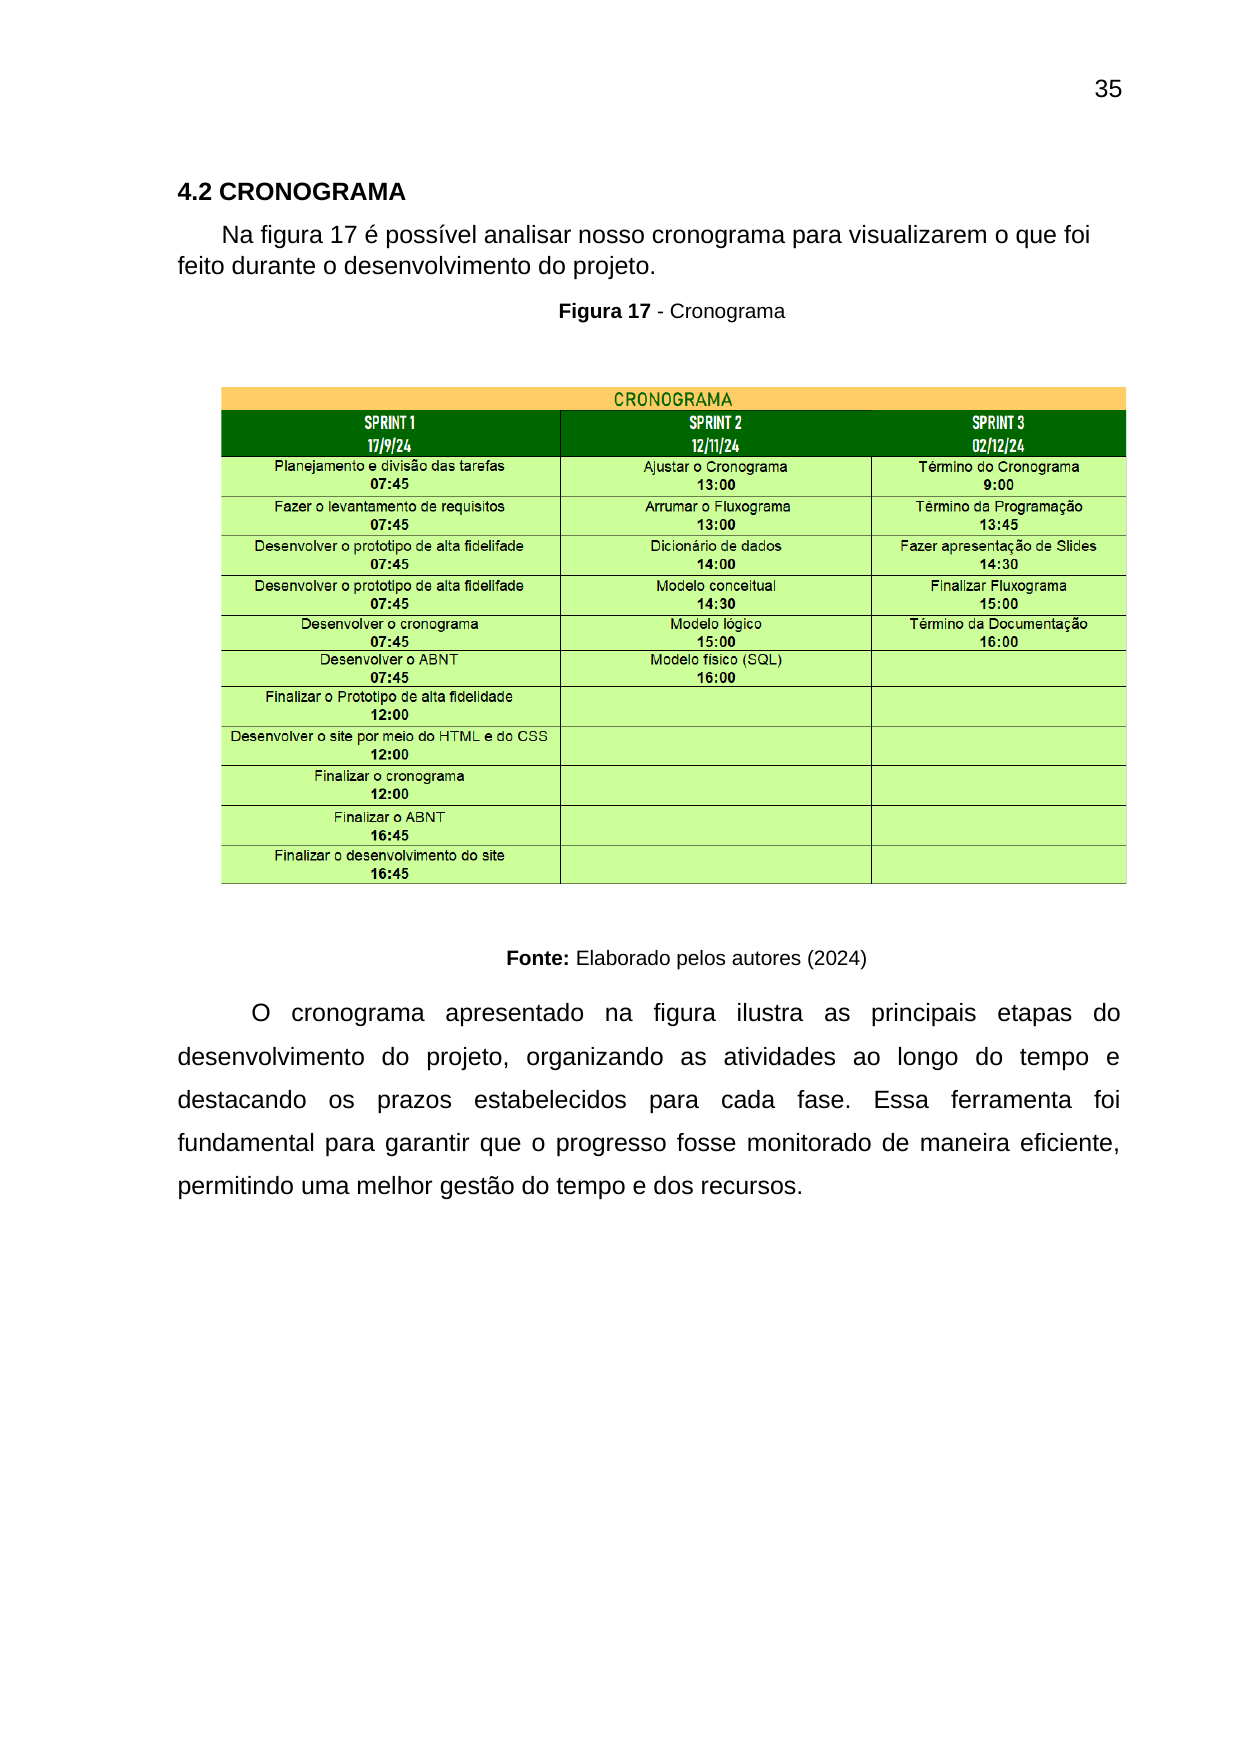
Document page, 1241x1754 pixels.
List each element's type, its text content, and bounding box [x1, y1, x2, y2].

text Na figura 17 é possível analisar nosso cronograma para visualizarem o que foi feito durante o desenvolvimento do projeto. [177, 220, 1122, 280]
text Figura 17 - Cronograma [177, 299, 1122, 323]
text O cronograma apresentado na figura ilustra as principais etapas do desenvolvimento do projeto, organizando as atividades ao longo do tempo e destacando os prazos estabelecidos para cada fase. Essa ferramenta foi fundamental para garantir que o progresso fosse monitorado de maneira eficiente, permitindo uma melhor gestão do tempo e dos recursos. [177, 998, 1122, 1200]
picture [221, 387, 1127, 884]
text Fonte: Elaborado pelos autores (2024) [177, 946, 1122, 970]
subtitle 4.2 Cronograma [177, 177, 1122, 206]
